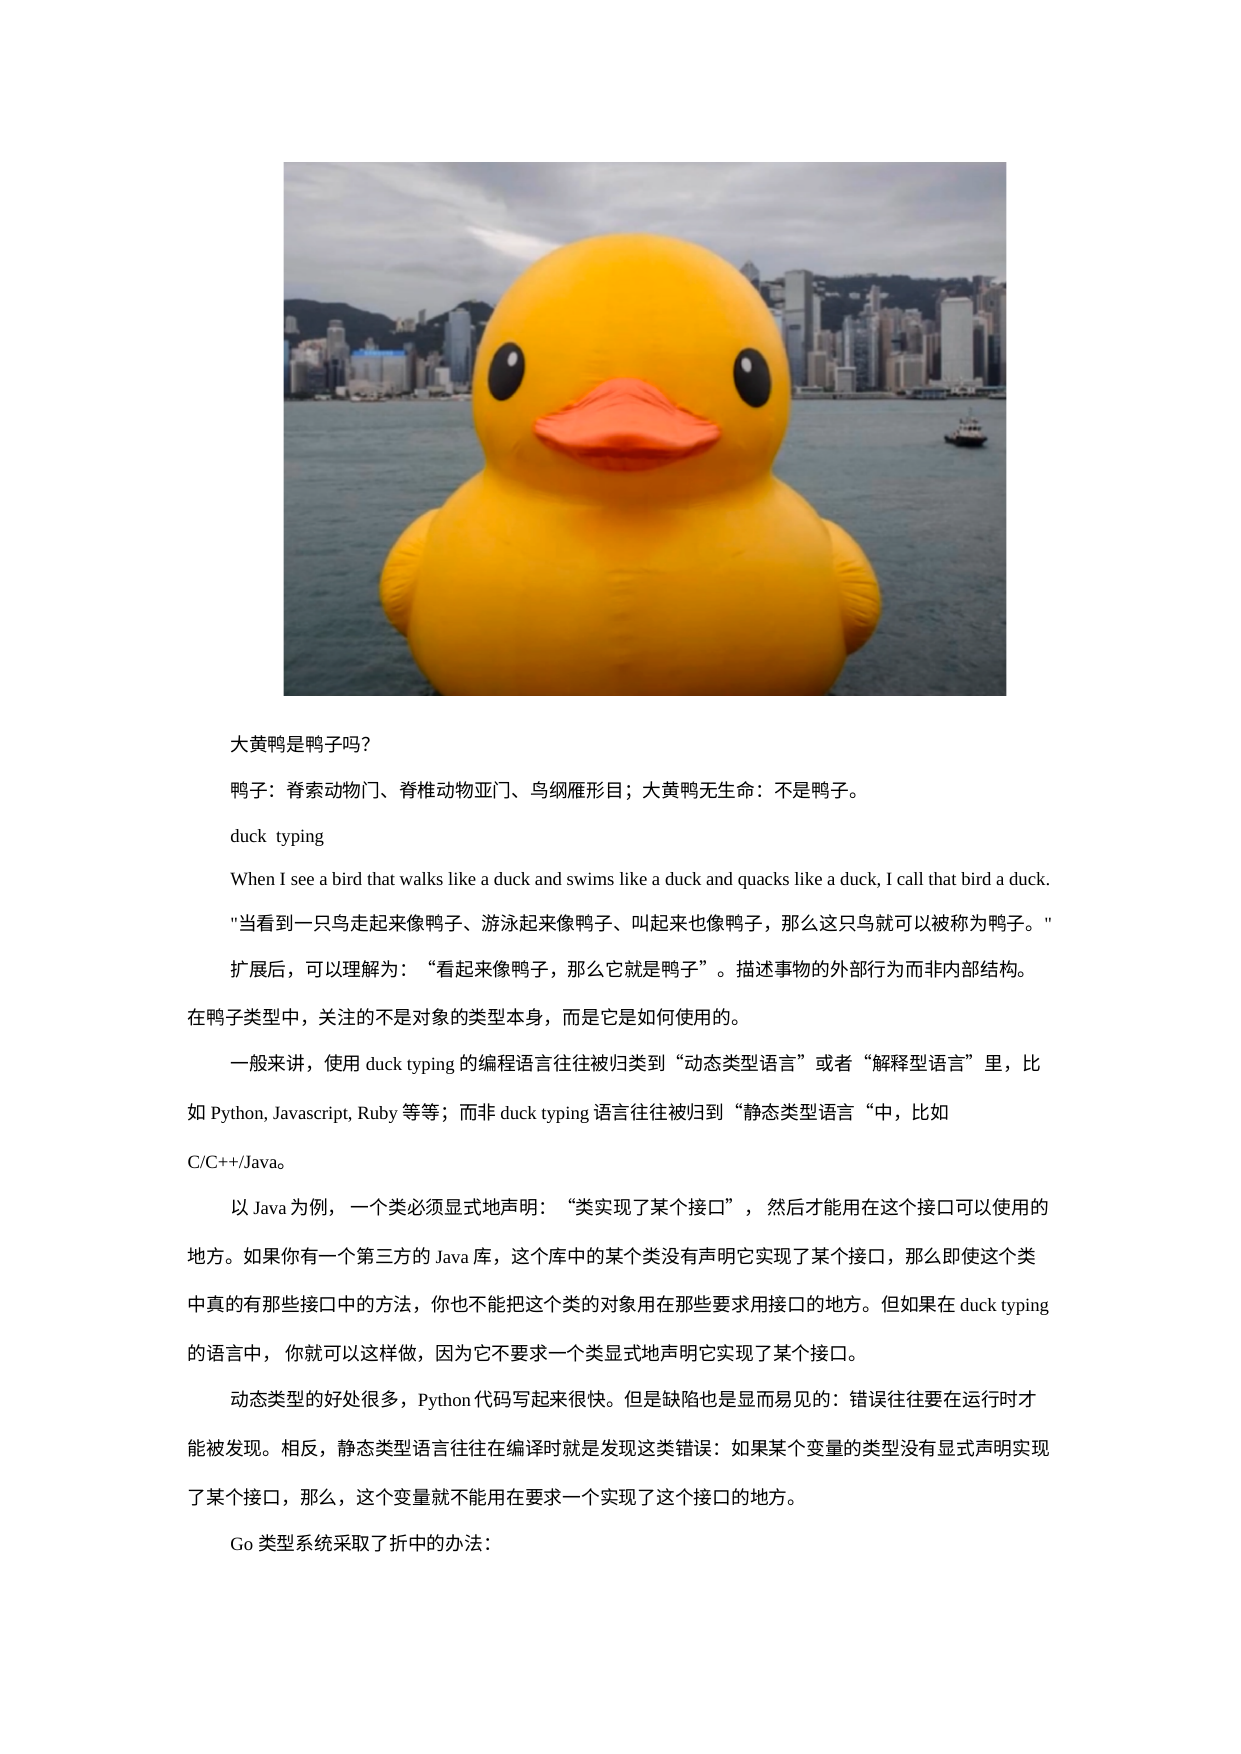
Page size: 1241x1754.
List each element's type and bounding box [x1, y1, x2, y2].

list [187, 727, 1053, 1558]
picture [283, 162, 1007, 696]
